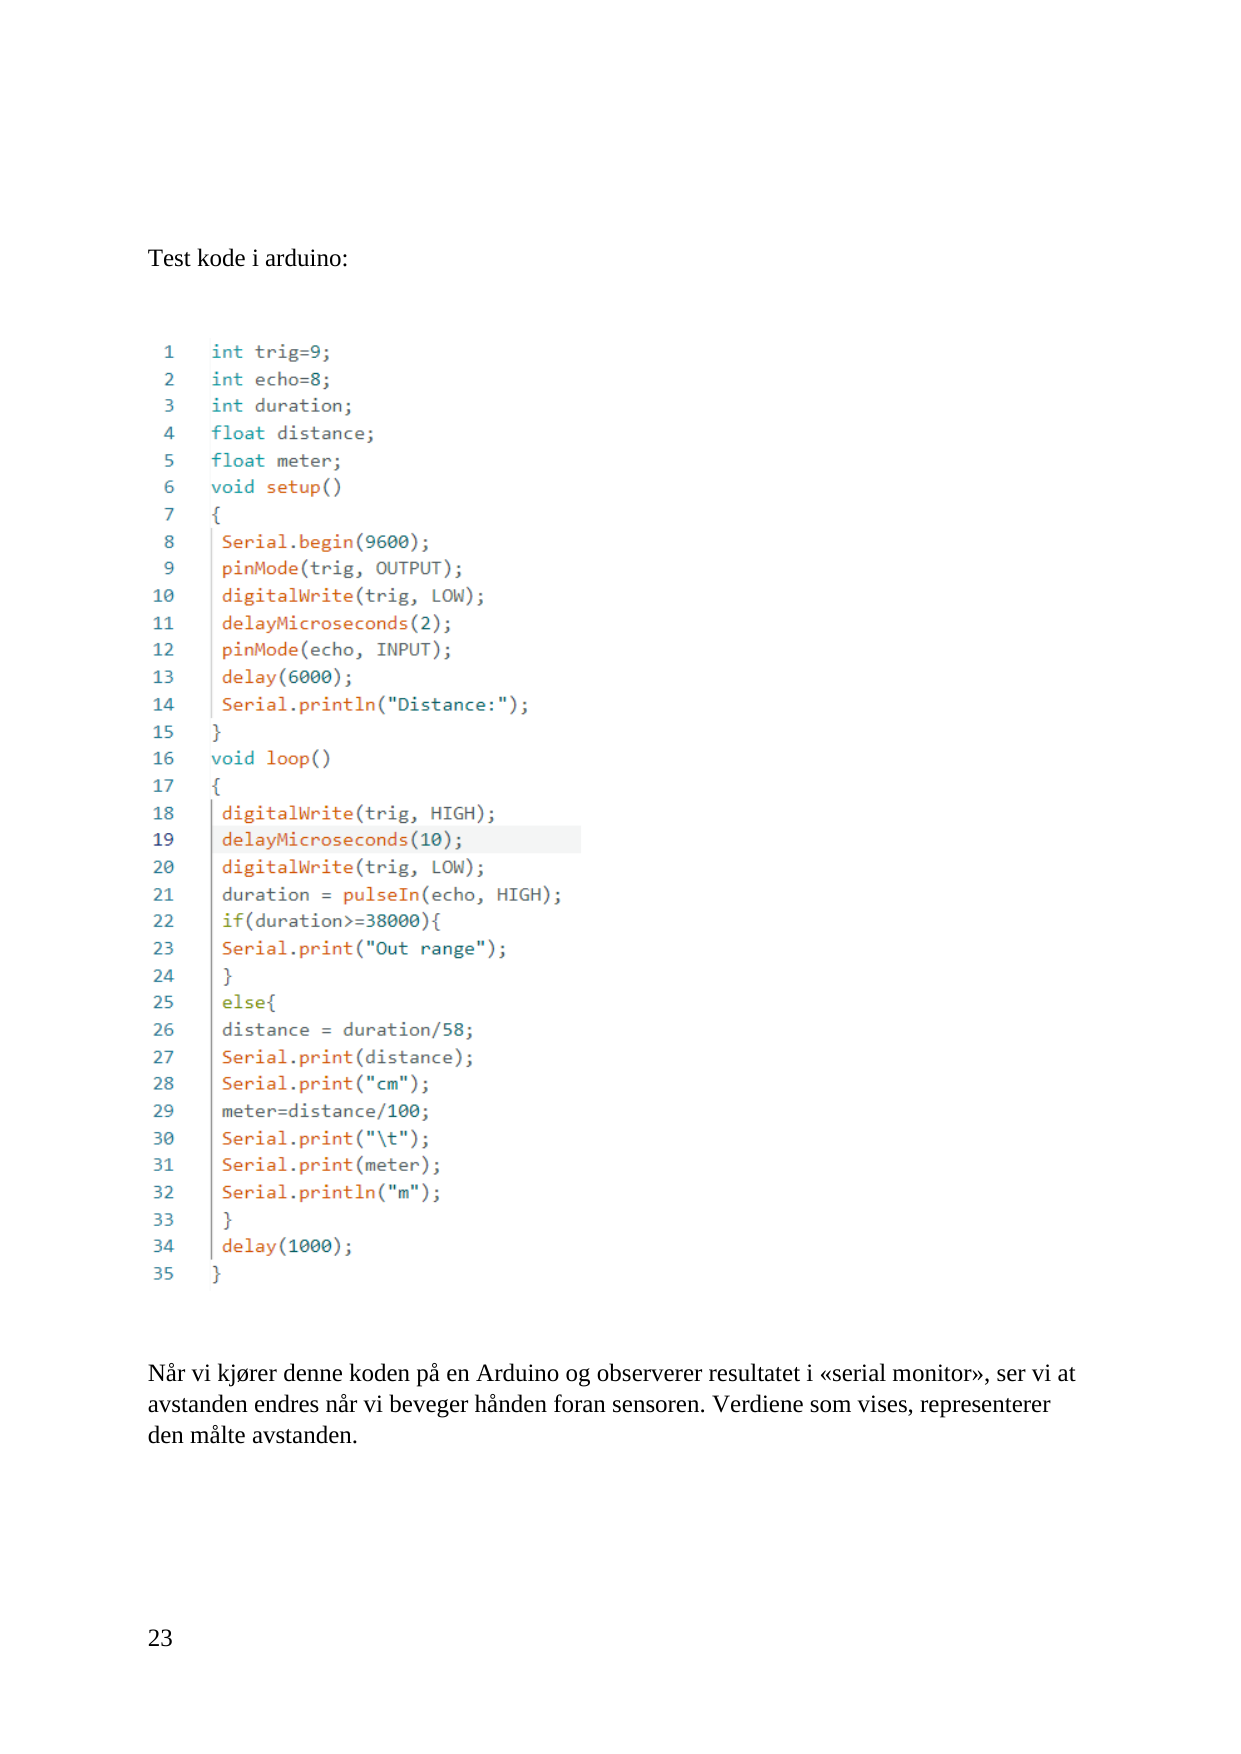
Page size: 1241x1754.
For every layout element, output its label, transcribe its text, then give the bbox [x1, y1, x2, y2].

picture [147, 338, 582, 1291]
text Når vi kjører denne koden på en Arduino og observerer resultatet i «serial monitor», ser vi at avstanden endres når vi beveger hånden foran sensoren. Verdiene som vises, representerer den målte avstanden. [148, 1358, 1093, 1448]
text Test kode i arduino: [148, 243, 1093, 272]
